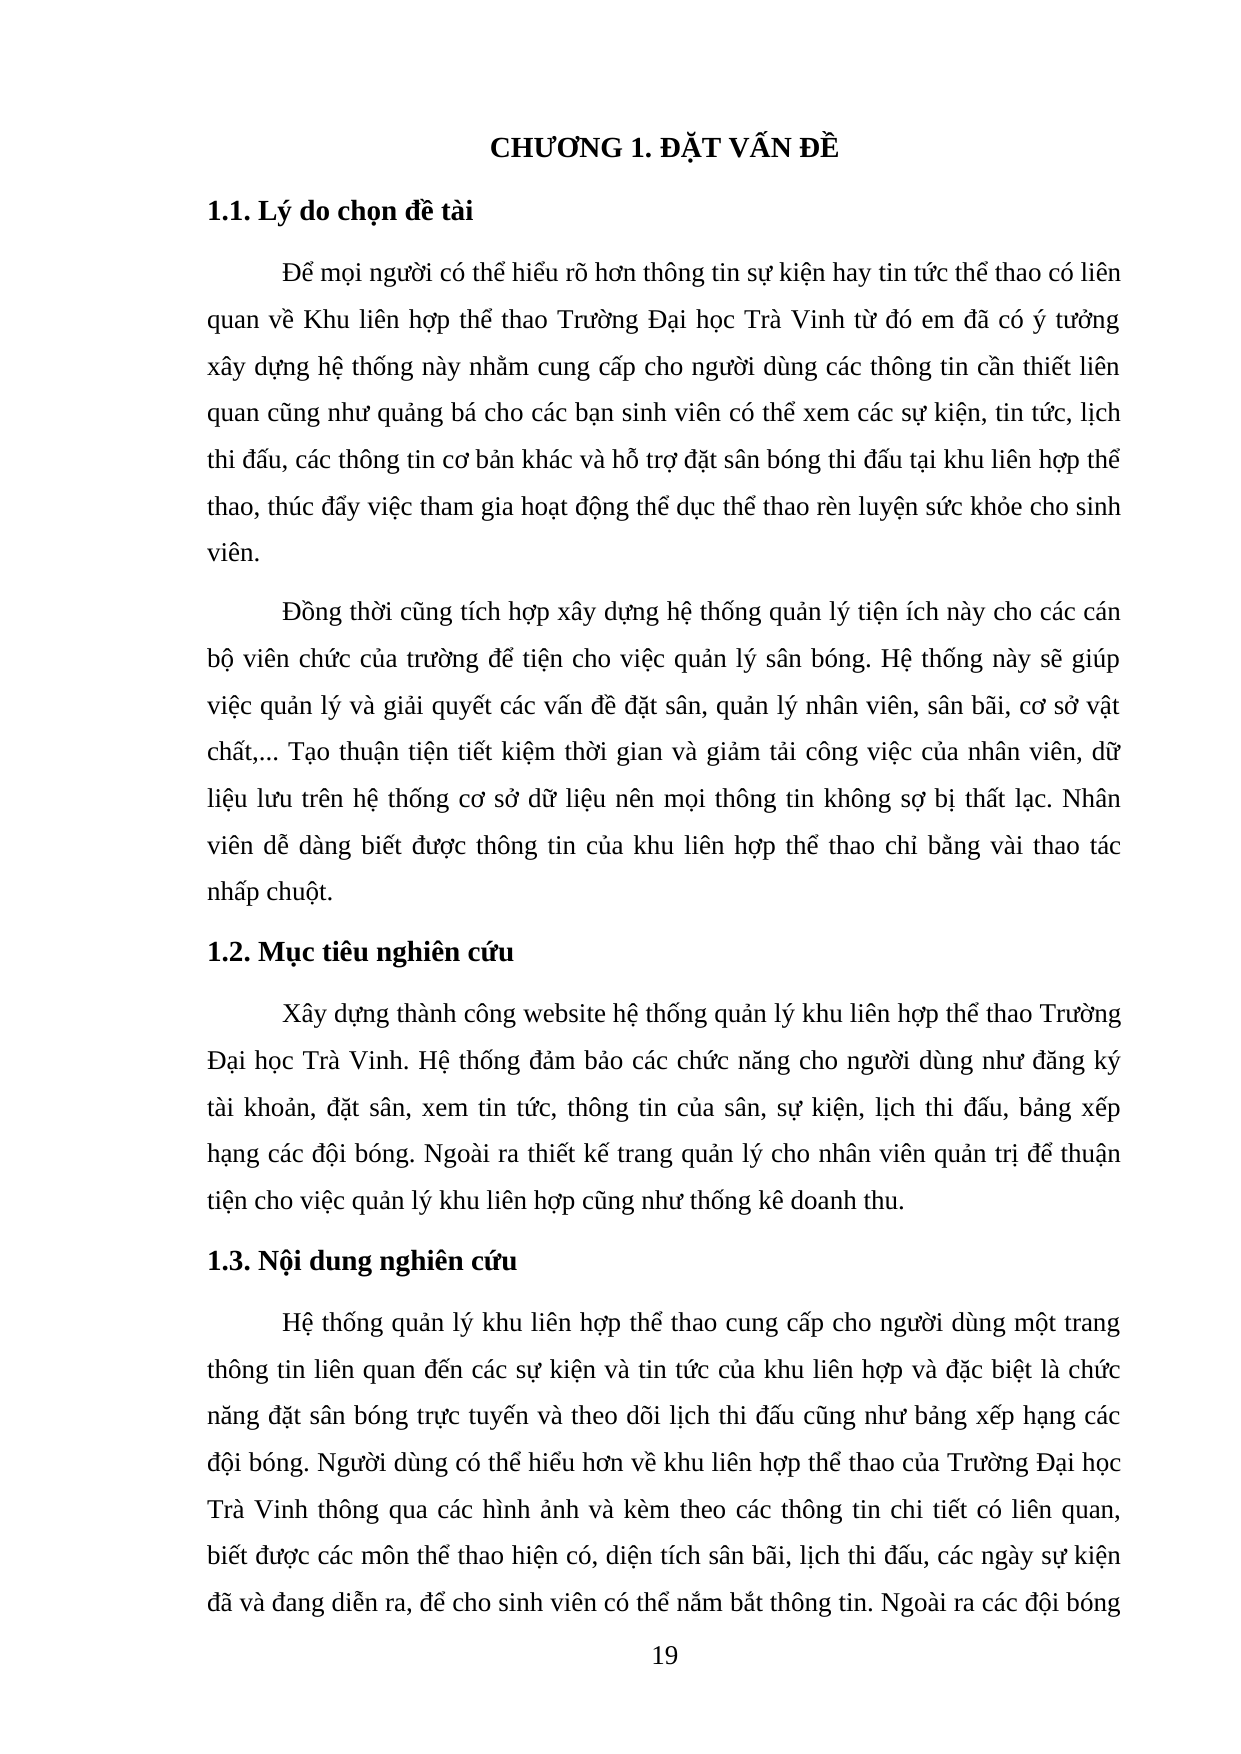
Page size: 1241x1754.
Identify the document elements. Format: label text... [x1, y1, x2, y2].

text Đồng thời cũng tích hợp xây dựng hệ thống quản lý tiện ích này cho các cán bộ viên chức của trường để tiện cho việc quản lý sân bóng. Hệ thống này sẽ giúp việc quản lý và giải quyết các vấn đề đặt sân, quản lý nhân viên, sân bãi, cơ sở vật chất,... Tạo thuận tiện tiết kiệm thời gian và giảm tải công việc của nhân viên, dữ liệu lưu trên hệ thống cơ sở dữ liệu nên mọi thông tin không sợ bị thất lạc. Nhân viên dễ dàng biết được thông tin của khu liên hợp thể thao chỉ bằng vài thao tác nhấp chuột. [207, 595, 1122, 907]
text Xây dựng thành công website hệ thống quản lý khu liên hợp thể thao Trường Đại học Trà Vinh. Hệ thống đảm bảo các chức năng cho người dùng như đăng ký tài khoản, đặt sân, xem tin tức, thông tin của sân, sự kiện, lịch thi đấu, bảng xếp hạng các đội bóng. Ngoài ra thiết kế trang quản lý cho nhân viên quản trị để thuận tiện cho việc quản lý khu liên hợp cũng như thống kê doanh thu. [207, 997, 1122, 1215]
subtitle Lý do chọn đề tài [207, 193, 1122, 227]
subtitle Mục tiêu nghiên cứu [207, 934, 1122, 968]
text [207, 1306, 1122, 1617]
text Để mọi người có thể hiểu rõ hơn thông tin sự kiện hay tin tức thể thao có liên quan về Khu liên hợp thể thao Trường Đại học Trà Vinh từ đó em đã có ý tưởng xây dựng hệ thống này nhằm cung cấp cho người dùng các thông tin cần thiết liên quan cũng như quảng bá cho các bạn sinh viên có thể xem các sự kiện, tin tức, lịch thi đấu, các thông tin cơ bản khác và hỗ trợ đặt sân bóng thi đấu tại khu liên hợp thể thao, thúc đẩy việc tham gia hoạt động thể dục thể thao rèn luyện sức khỏe cho sinh viên. [207, 256, 1122, 567]
subtitle ĐẶT VẤN ĐỀ [207, 131, 1122, 164]
subtitle Nội dung nghiên cứu [207, 1243, 1122, 1277]
